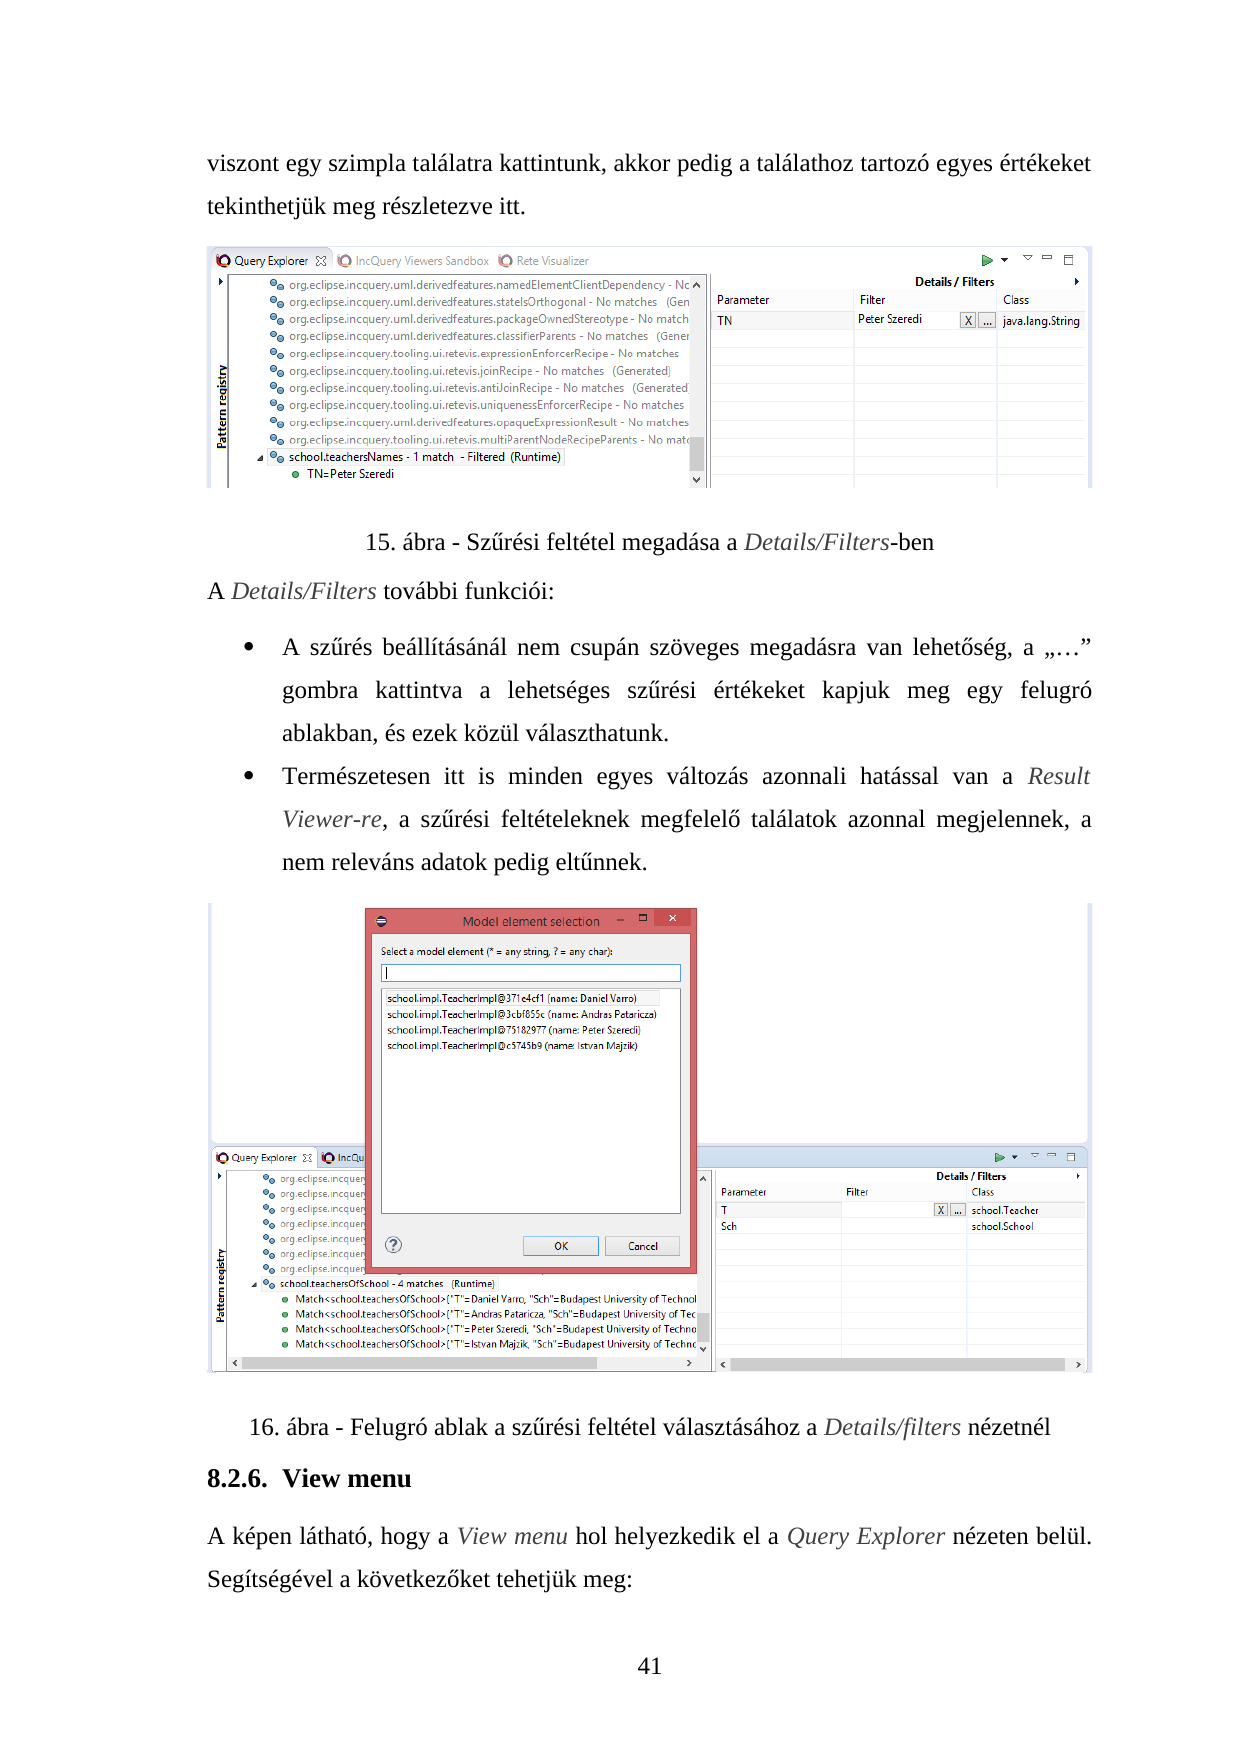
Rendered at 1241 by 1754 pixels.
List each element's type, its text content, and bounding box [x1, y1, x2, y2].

list A szűrés beállításánál nem csupán szöveges megadásra van lehetőség, a „…” gombra kattintva a lehetséges szűrési értékeket kapjuk meg egy felugró ablakban, és ezek közül választhatunk. [244, 632, 1092, 747]
subtitle View menu [207, 1462, 1092, 1493]
text A Details/Filters további funkciói: [207, 576, 1092, 605]
text 15. ábra - Szűrési feltétel megadása a Details/Filters-ben [207, 527, 1092, 555]
list Természetesen itt is minden egyes változás azonnali hatással van a Result Viewer-re, a szűrési feltételeknek megfelelő találatok azonnal megjelennek, a nem releváns adatok pedig eltűnnek. [244, 761, 1092, 876]
text 16. ábra - Felugró ablak a szűrési feltétel választásához a Details/filters nézetnél [207, 1412, 1092, 1441]
picture [206, 246, 1093, 488]
picture [206, 903, 1093, 1373]
text A képen látható, hogy a View menu hol helyezkedik el a Query Explorer nézeten belül. Segítségével a következőket tehetjük meg: [207, 1521, 1092, 1593]
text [207, 148, 1092, 219]
